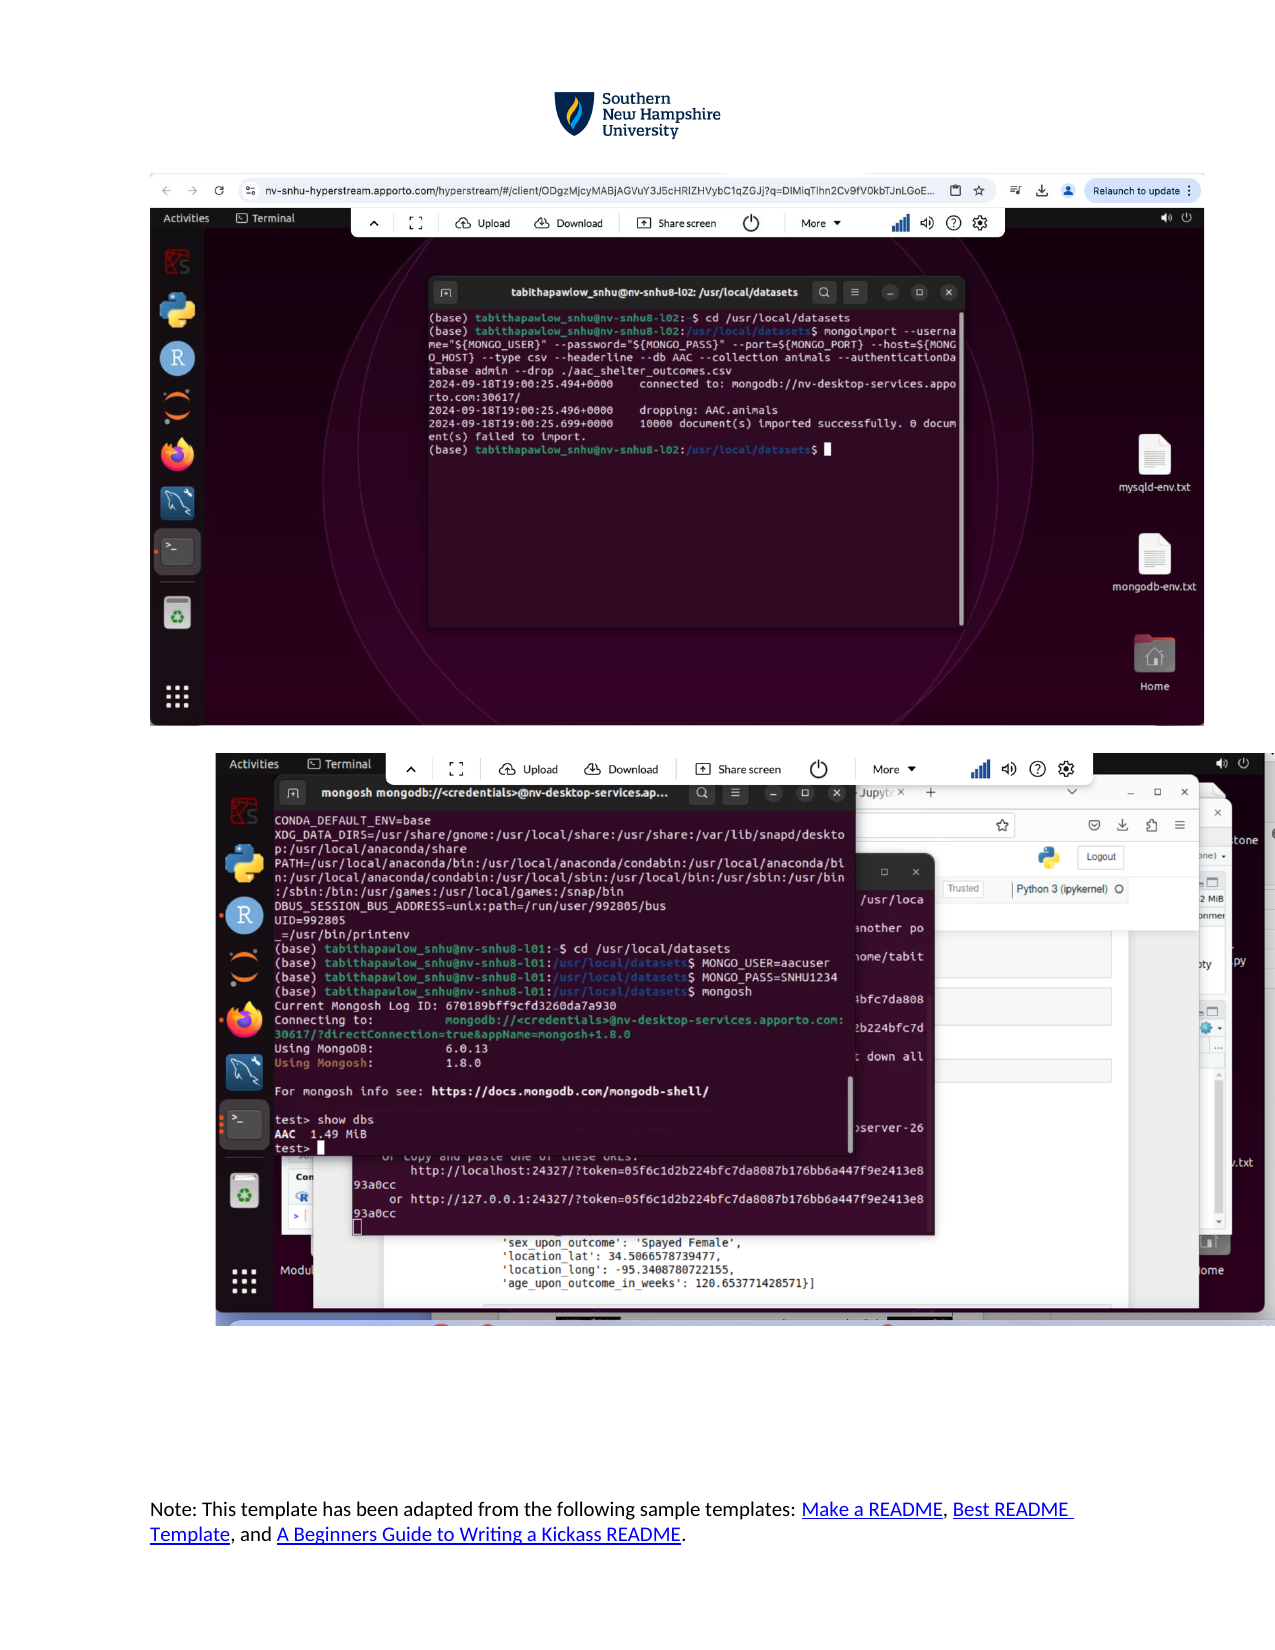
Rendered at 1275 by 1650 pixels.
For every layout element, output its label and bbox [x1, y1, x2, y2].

picture [150, 173, 1205, 726]
picture [215, 753, 1275, 1326]
picture [546, 75, 729, 154]
